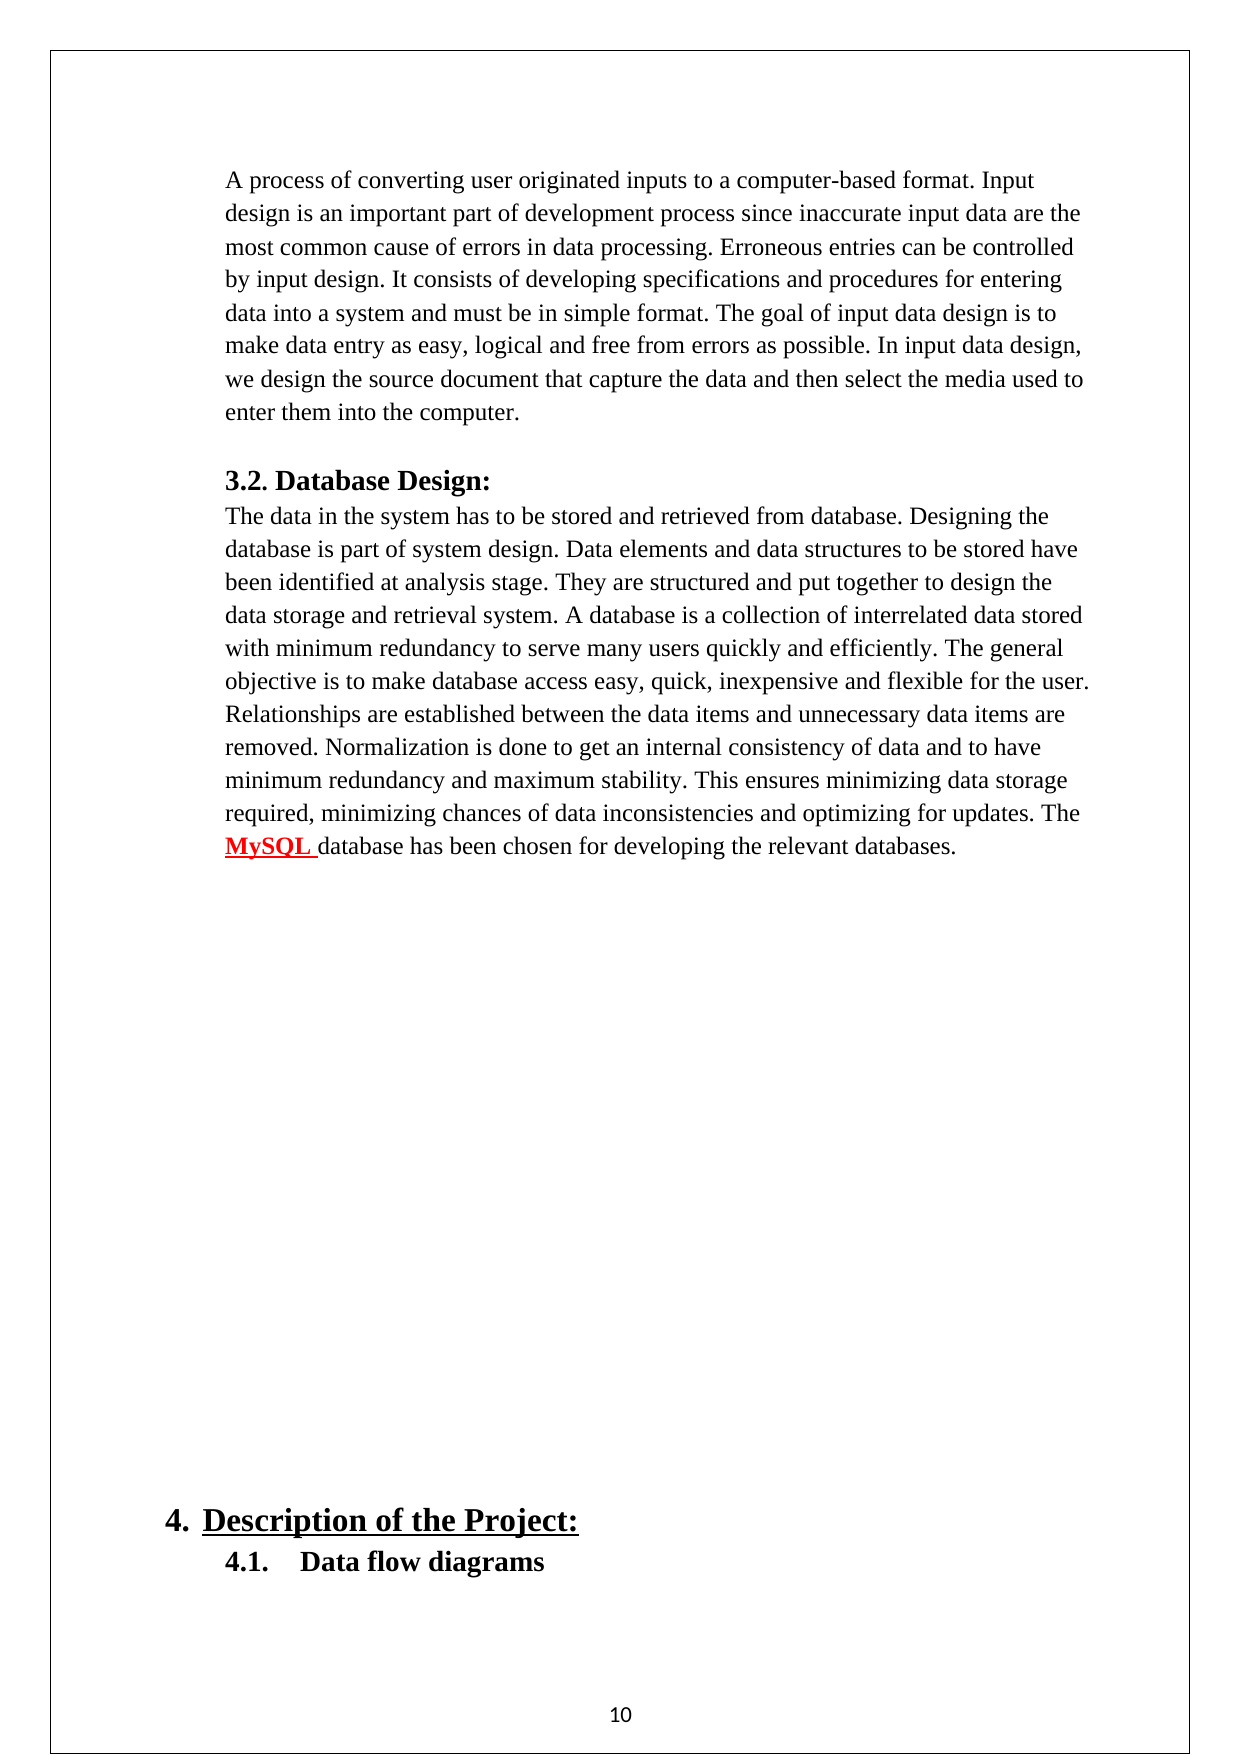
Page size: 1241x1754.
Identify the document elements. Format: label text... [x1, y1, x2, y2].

list The data in the system has to be stored and retrieved from database. Designing the database is part of system design. Data elements and data structures to be stored have been identified at analysis stage. They are structured and put together to design the data storage and retrieval system. A database is a collection of interrelated data stored with minimum redundancy to serve many users quickly and efficiently. The general objective is to make database access easy, quick, inexpensive and flexible for the user. Relationships are established between the data items and unnecessary data items are removed. Normalization is done to get an internal consistency of data and to have minimum redundancy and maximum stability. This ensures minimizing data storage required, minimizing chances of data inconsistencies and optimizing for updates. The MySQL database has been chosen for developing the relevant databases. [225, 501, 1090, 860]
list 3.2. Database Design: [225, 463, 1090, 496]
list Data flow diagrams [225, 1544, 1090, 1578]
list Description of the Project: [165, 1501, 1090, 1539]
list A process of converting user originated inputs to a computer-based format. Input design is an important part of development process since inaccurate input data are the most common cause of errors in data processing. Erroneous entries can be controlled by input design. It consists of developing specifications and procedures for entering data into a system and must be in simple format. The goal of input data design is to make data entry as easy, logical and free from errors as possible. In input data design, we design the source document that capture the data and then select the media used to enter them into the computer. [225, 166, 1090, 425]
